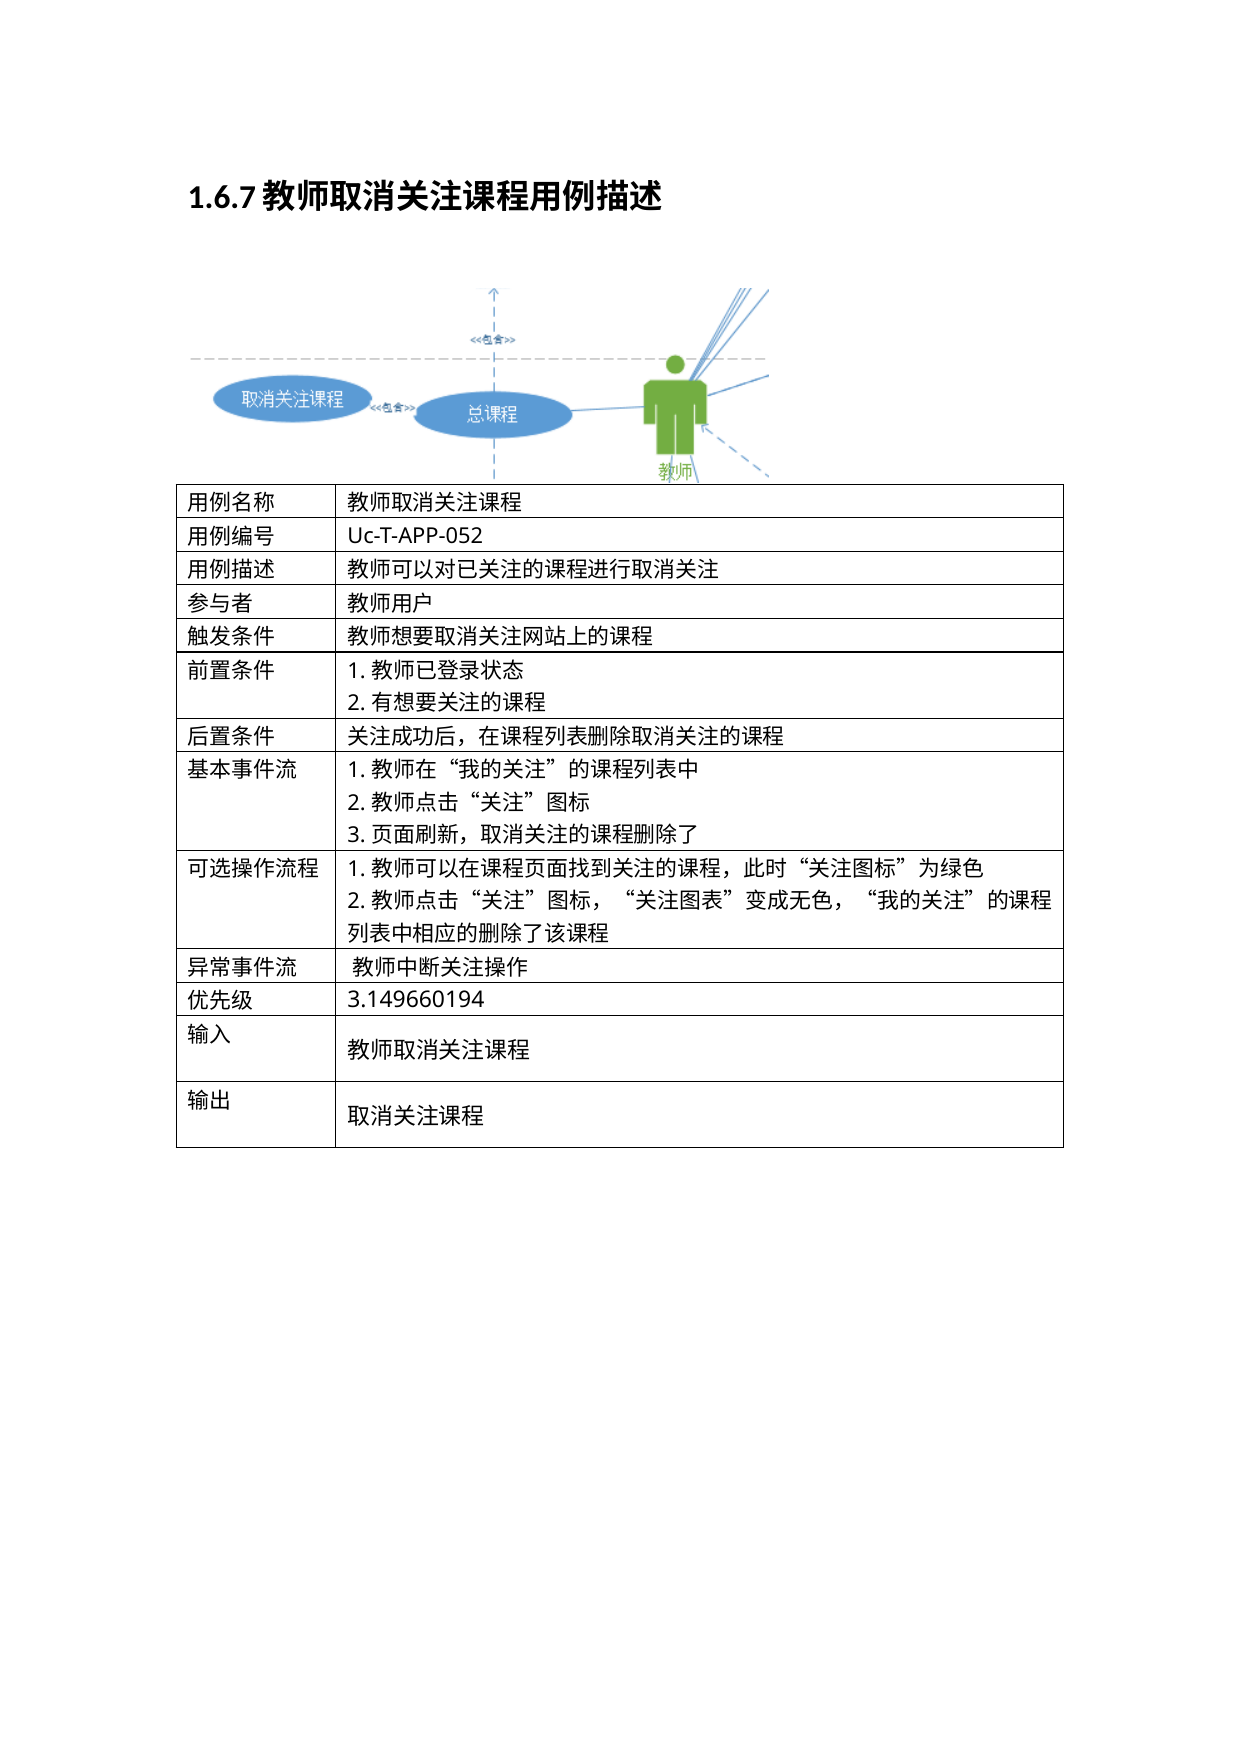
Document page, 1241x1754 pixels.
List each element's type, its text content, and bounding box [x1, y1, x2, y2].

table_cell 参与者 [177, 585, 335, 618]
table_cell 教师取消关注课程 [336, 1016, 1063, 1081]
table_cell 基本事件流 [177, 752, 335, 849]
table_cell 用例描述 [177, 552, 335, 584]
table_cell 教师中断关注操作 [336, 949, 1063, 982]
table_cell 前置条件 [177, 653, 335, 717]
table_cell 取消关注课程 [336, 1082, 1063, 1147]
picture [187, 288, 769, 483]
table_cell 3.149660194 [336, 983, 1063, 1015]
table_cell 输出 [177, 1082, 335, 1147]
subtitle 1.6.7教师取消关注课程用例描述 [187, 162, 1053, 227]
table_cell 优先级 [177, 983, 335, 1015]
table_cell 教师可以对已关注的课程进行取消关注 [336, 552, 1063, 584]
table_cell Uc-T-APP-052 [336, 518, 1063, 551]
table_cell 可选操作流程 [177, 851, 335, 948]
table_cell 教师想要取消关注网站上的课程 [336, 619, 1063, 651]
table_cell 触发条件 [177, 619, 335, 651]
table_cell 1. 教师可以在课程页面找到关注的课程，此时“关注图标”为绿色 2. 教师点击“关注”图标，“关注图表”变成无色，“我的关注”的课程列表中相应的删除了该课程 [336, 851, 1063, 948]
table_cell 异常事件流 [177, 949, 335, 982]
table_header 教师取消关注课程 [336, 485, 1063, 517]
table_cell 1. 教师在“我的关注”的课程列表中 2. 教师点击“关注”图标 3. 页面刷新，取消关注的课程删除了 [336, 752, 1063, 849]
table_header 用例名称 [177, 485, 335, 517]
table_cell 输入 [177, 1016, 335, 1081]
table_cell 后置条件 [177, 719, 335, 751]
table_cell 用例编号 [177, 518, 335, 551]
table_cell 1. 教师已登录状态 2. 有想要关注的课程 [336, 653, 1063, 717]
table_cell 关注成功后，在课程列表删除取消关注的课程 [336, 719, 1063, 751]
table_cell 教师用户 [336, 585, 1063, 618]
